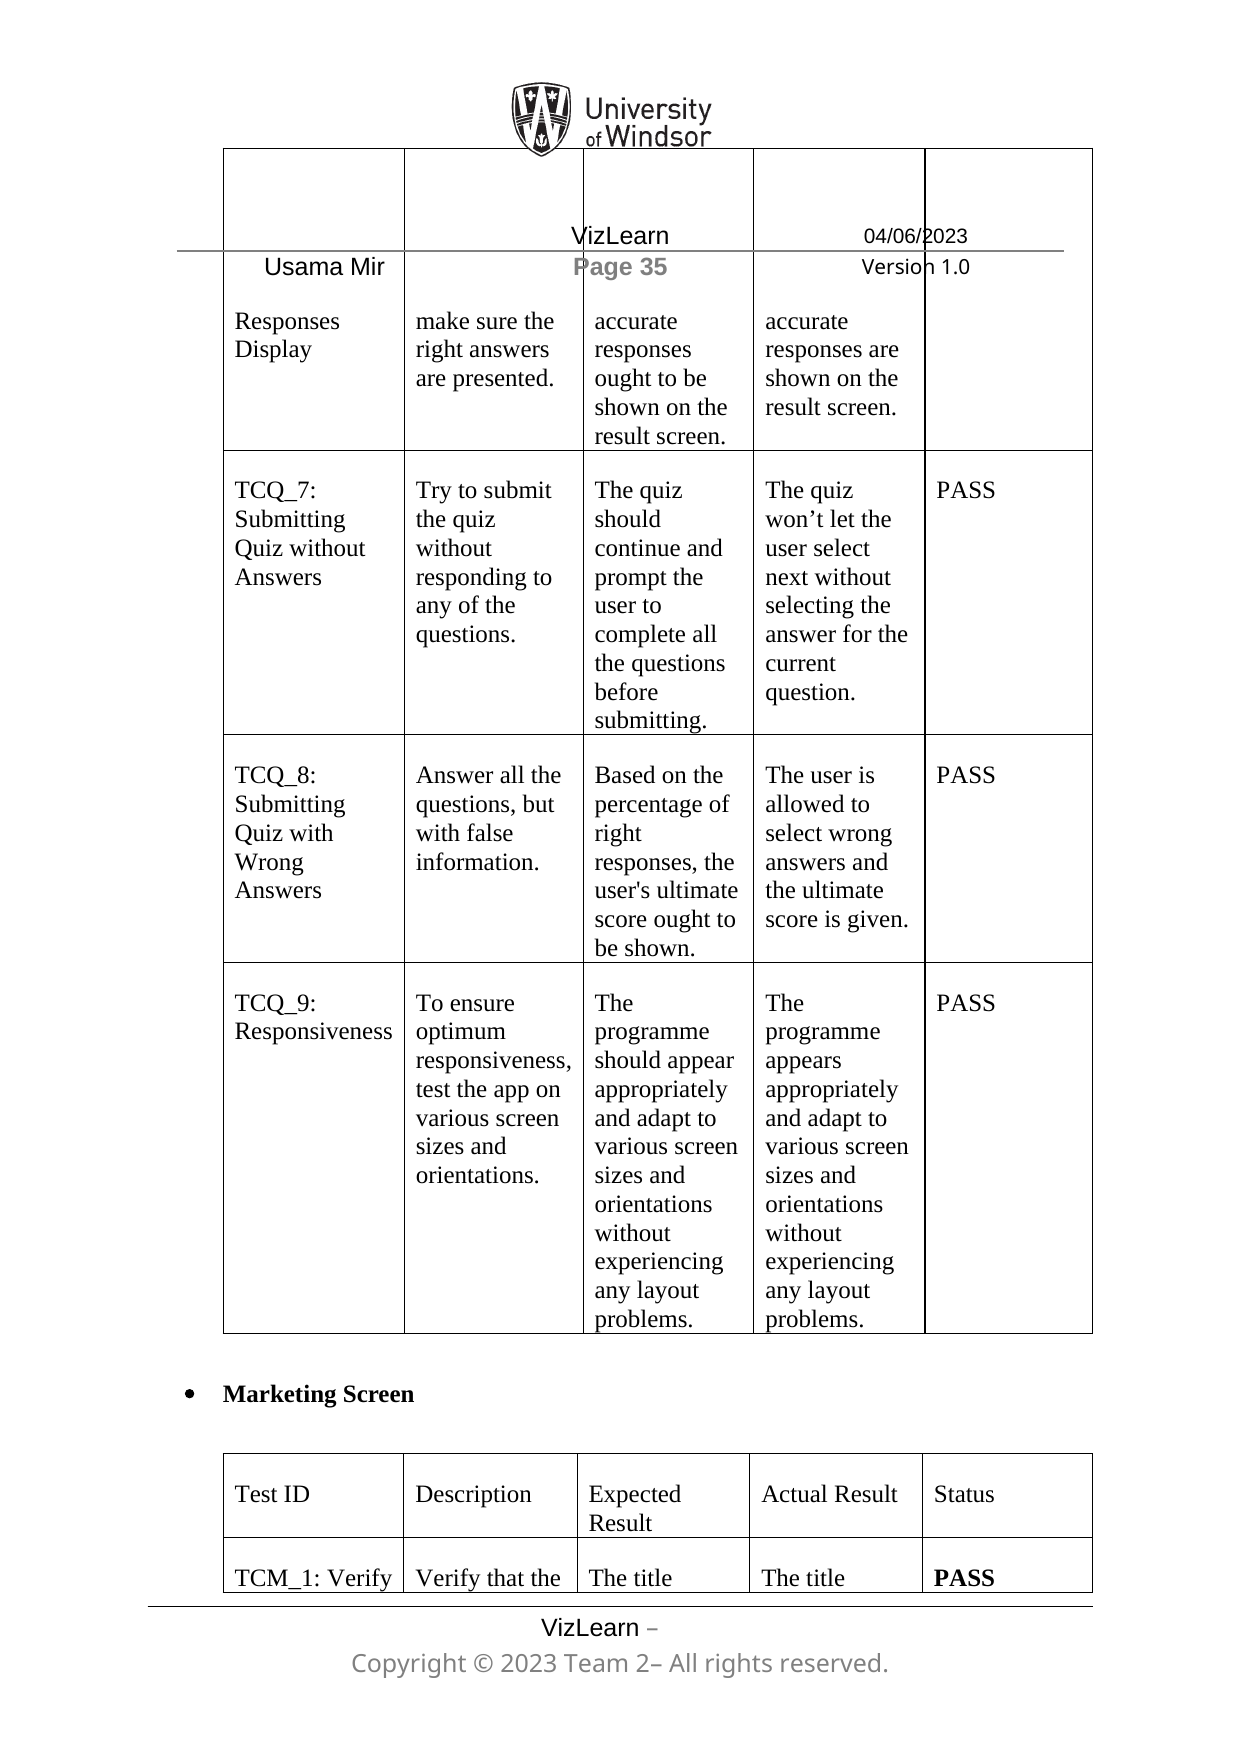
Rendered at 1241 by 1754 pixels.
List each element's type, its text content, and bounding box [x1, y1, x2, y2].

table_cell TCQ_9: Responsiveness [224, 963, 404, 1333]
table_header Expected Result [578, 1454, 749, 1537]
table_cell PASS [923, 1538, 1092, 1592]
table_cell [405, 149, 583, 250]
table_cell Once the quiz is finished, make sure the right answers are presented. [405, 252, 583, 449]
table_header Test ID [224, 1454, 403, 1537]
table_header Actual Result [750, 1454, 922, 1537]
table_cell Each question's accurate responses ought to be shown on the result screen. [584, 252, 753, 449]
table_cell Each question's accurate responses are shown on the result screen. [754, 252, 924, 449]
table_cell The user is allowed to select wrong answers and the ultimate score is given. [754, 735, 924, 962]
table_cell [224, 149, 404, 250]
table_cell TCQ_8: Submitting Quiz with Wrong Answers [224, 735, 404, 962]
table_cell Based on the percentage of right responses, the user's ultimate score ought to be shown. [584, 735, 753, 962]
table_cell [754, 149, 924, 250]
picture [492, 73, 731, 165]
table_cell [404, 1538, 577, 1592]
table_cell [584, 149, 753, 250]
table_cell TCQ_6: Accurate Responses Display [224, 252, 404, 449]
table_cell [750, 1538, 922, 1592]
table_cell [224, 1538, 403, 1592]
list Marketing Screen [185, 1379, 1093, 1408]
table_header Status [923, 1454, 1092, 1537]
table_cell PASS [926, 963, 1092, 1333]
table_cell To ensure optimum responsiveness, test the app on various screen sizes and orientations. [405, 963, 583, 1333]
table_cell PASS [926, 149, 1092, 449]
table_cell The programme appears appropriately and adapt to various screen sizes and orientations without experiencing any layout problems. [754, 963, 924, 1333]
table_cell The programme should appear appropriately and adapt to various screen sizes and orientations without experiencing any layout problems. [584, 963, 753, 1333]
table_cell The quiz should continue and prompt the user to complete all the questions before submitting. [584, 451, 753, 734]
table_header Description [404, 1454, 577, 1537]
table_cell PASS [926, 451, 1092, 734]
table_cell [578, 1538, 749, 1592]
table_cell The quiz won’t let the user select next without selecting the answer for the current question. [754, 451, 924, 734]
table_cell Answer all the questions, but with false information. [405, 735, 583, 962]
table_cell PASS [926, 735, 1092, 962]
table_cell Try to submit the quiz without responding to any of the questions. [405, 451, 583, 734]
table_cell TCQ_7: Submitting Quiz without Answers [224, 451, 404, 734]
